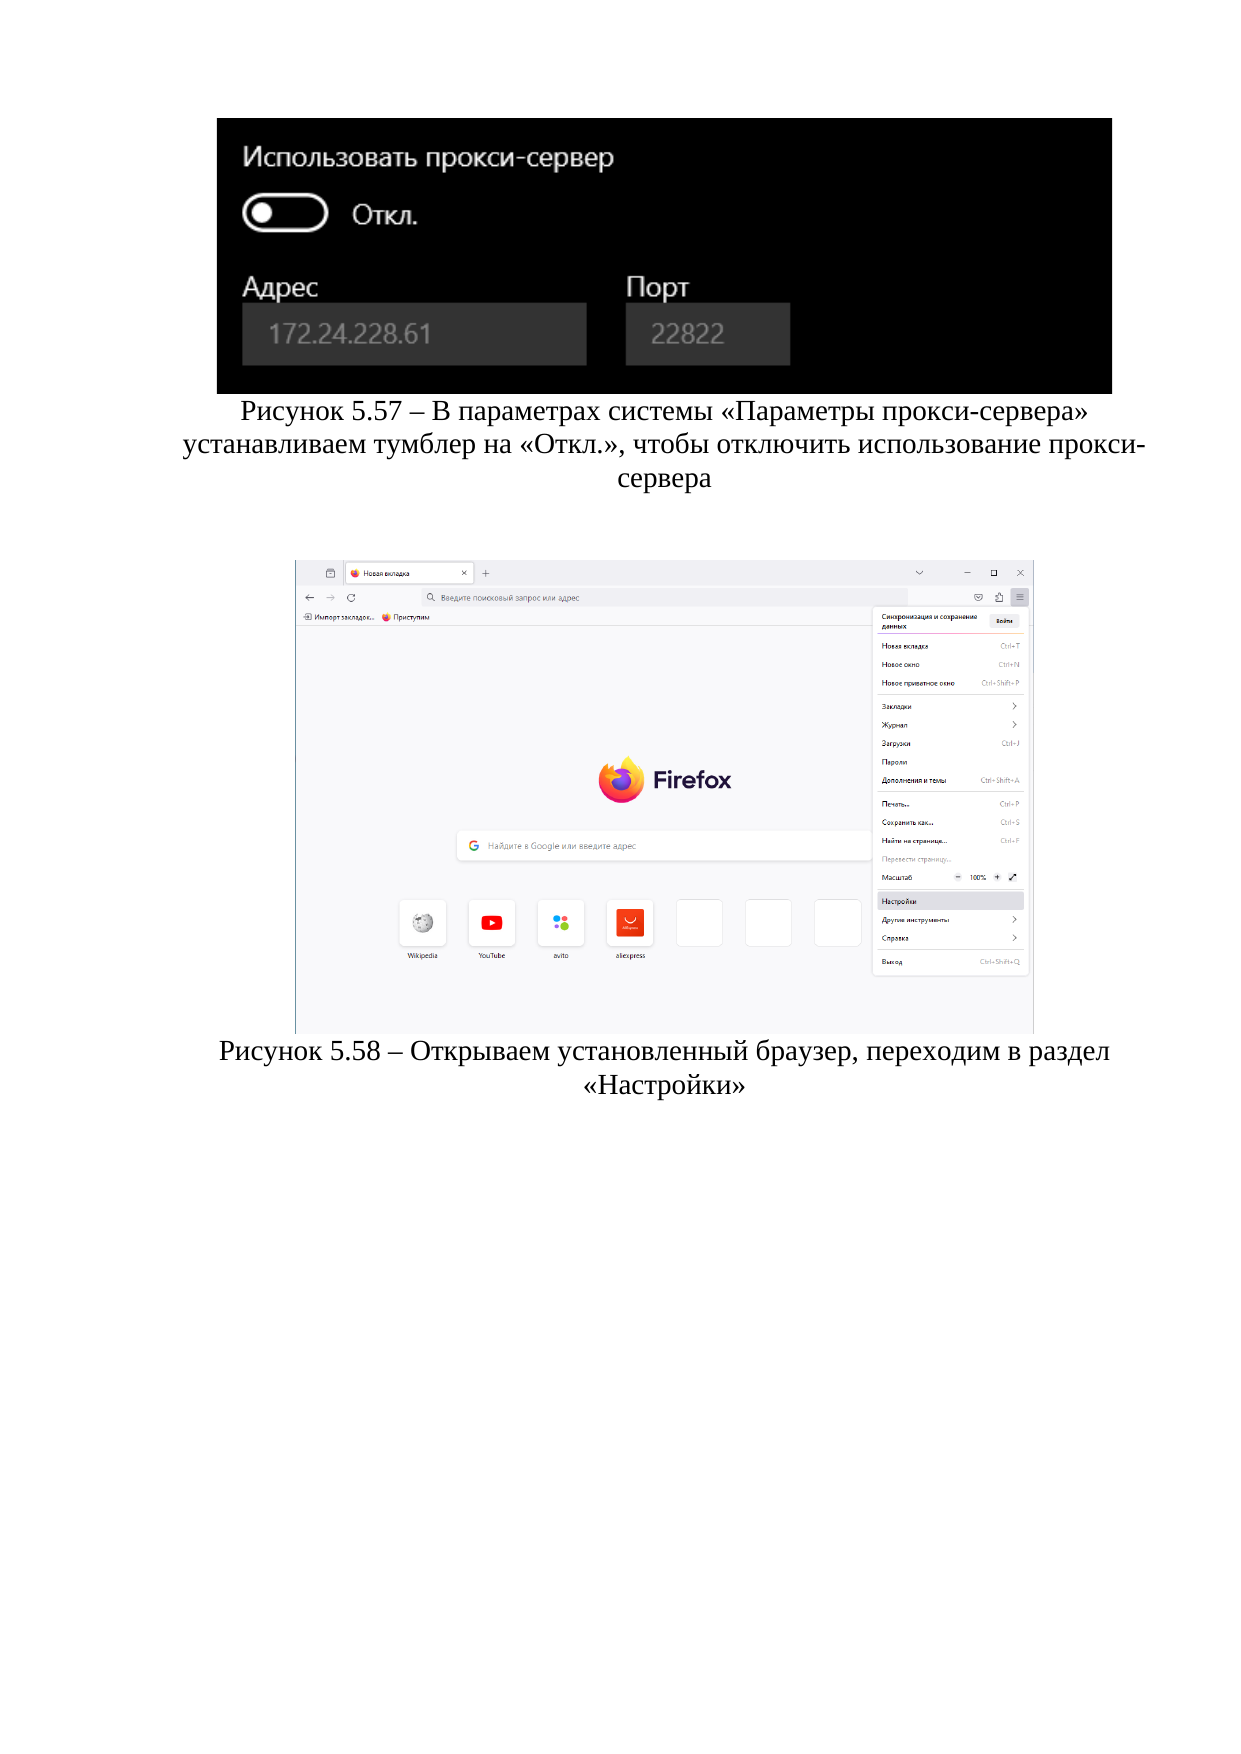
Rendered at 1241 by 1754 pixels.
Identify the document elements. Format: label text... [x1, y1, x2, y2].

picture [295, 560, 1034, 1034]
picture [216, 118, 1113, 394]
